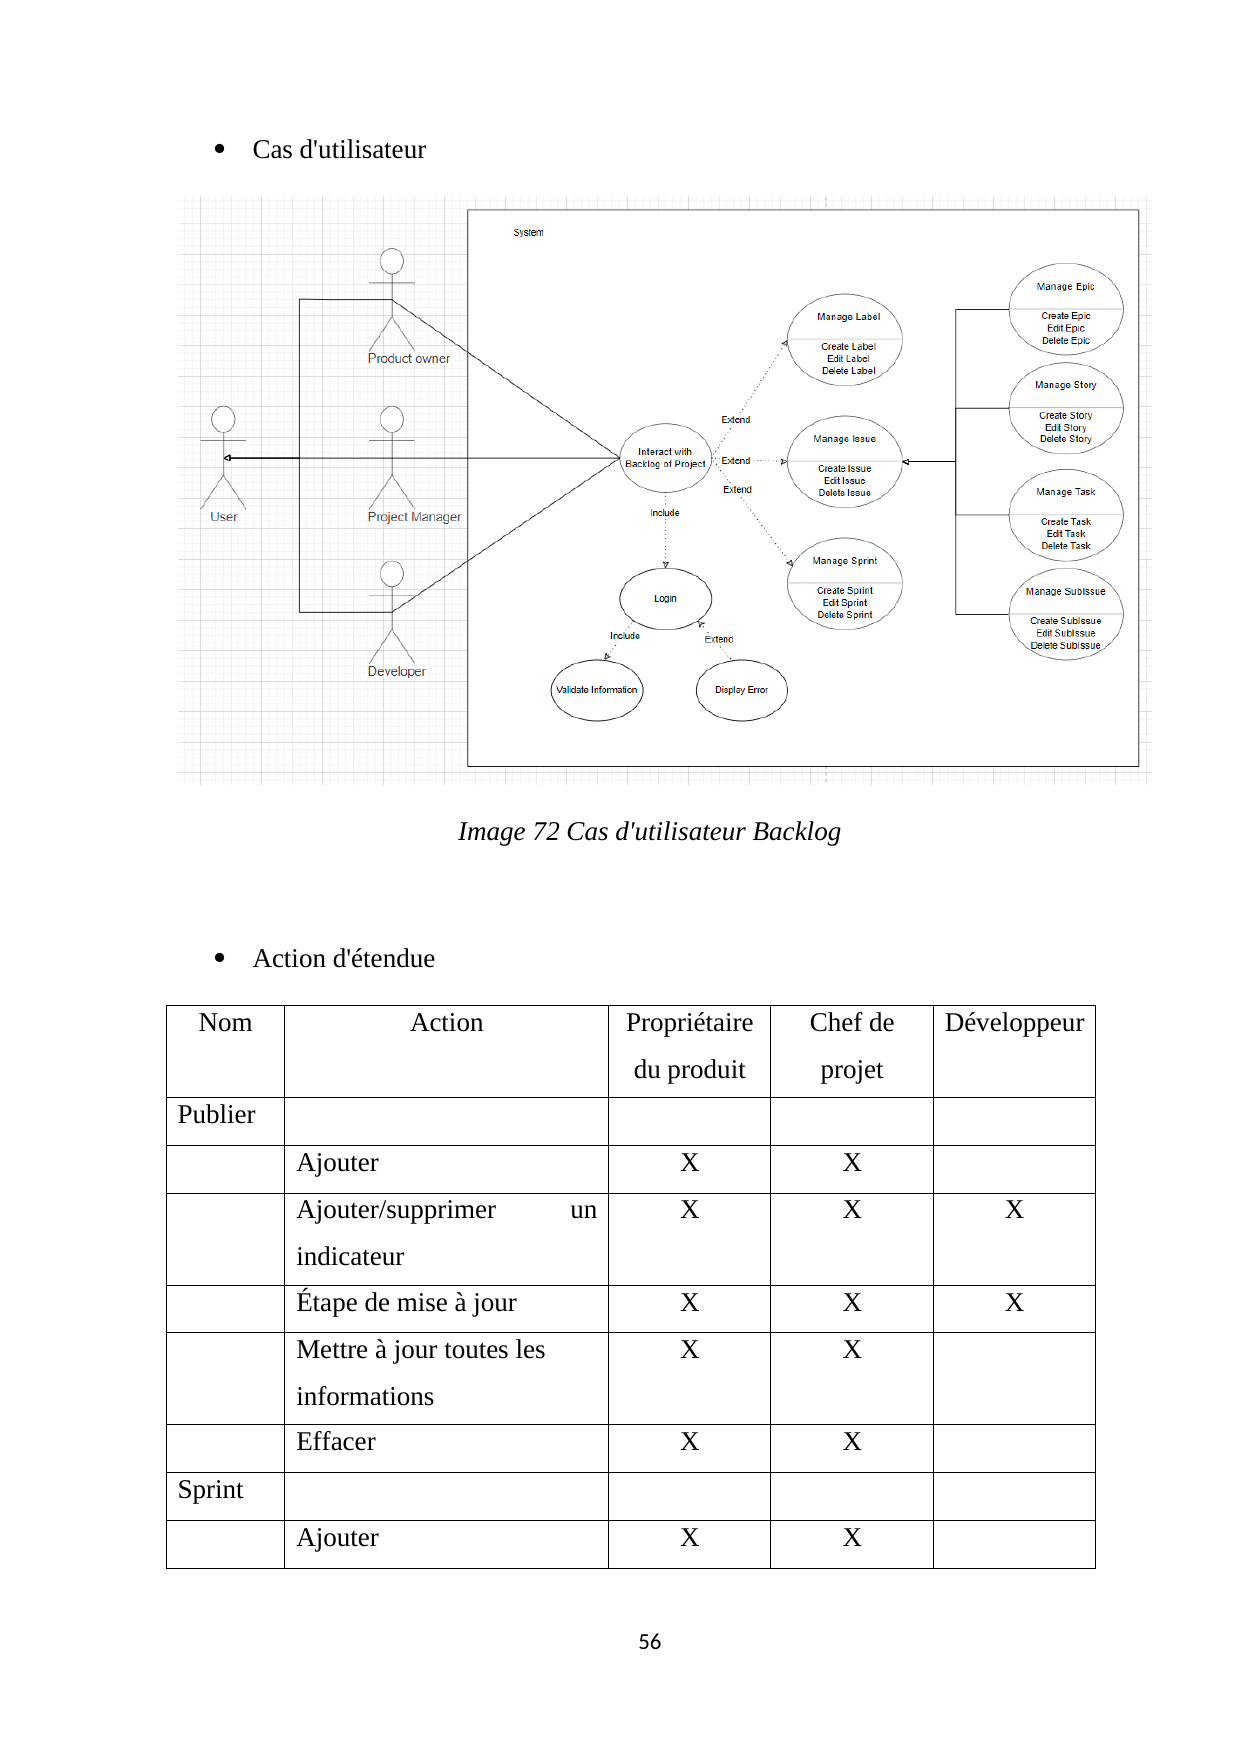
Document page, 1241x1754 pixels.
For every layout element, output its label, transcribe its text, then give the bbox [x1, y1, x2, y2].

table_cell [934, 1521, 1095, 1567]
table_cell X [609, 1194, 770, 1284]
table_cell X [771, 1425, 933, 1472]
table_cell X [609, 1286, 770, 1332]
table_cell Sprint [167, 1473, 284, 1520]
table_cell X [934, 1286, 1095, 1332]
table_header Nom [167, 1006, 284, 1097]
table_cell [285, 1098, 608, 1145]
table_cell Ajouter [285, 1146, 608, 1193]
table_cell [167, 1521, 284, 1567]
table_cell Effacer [285, 1425, 608, 1472]
table_cell X [771, 1194, 933, 1284]
table_cell [609, 1098, 770, 1145]
table_cell [609, 1473, 770, 1520]
table_cell Mettre à jour toutes les informations [285, 1333, 608, 1424]
table_cell [934, 1333, 1095, 1424]
table_cell X [771, 1146, 933, 1193]
table_cell Publier [167, 1098, 284, 1145]
table_header Développeur [934, 1006, 1095, 1097]
table_cell [771, 1473, 933, 1520]
table_header Chef de projet [771, 1006, 933, 1097]
table_cell X [934, 1194, 1095, 1284]
table_cell [167, 1286, 284, 1332]
list Cas d'utilisateur [215, 133, 1122, 164]
table_cell [167, 1194, 284, 1284]
table_cell Étape de mise à jour [285, 1286, 608, 1332]
table_cell X [771, 1286, 933, 1332]
table_cell [285, 1473, 608, 1520]
table_cell X [609, 1146, 770, 1193]
table_cell X [609, 1333, 770, 1424]
table_header Propriétaire du produit [609, 1006, 770, 1097]
text Image 72 Cas d'utilisateur Backlog [177, 816, 1122, 847]
table_cell X [609, 1425, 770, 1472]
list Action d'étendue [215, 942, 1122, 973]
table_cell [167, 1425, 284, 1472]
table_cell [934, 1425, 1095, 1472]
table_cell Ajouter/supprimer un indicateur [285, 1194, 608, 1284]
table_cell X [609, 1521, 770, 1567]
table_cell [934, 1473, 1095, 1520]
table_cell [934, 1098, 1095, 1145]
picture [177, 196, 1153, 785]
table_cell [934, 1146, 1095, 1193]
table_cell [771, 1098, 933, 1145]
table_cell [167, 1146, 284, 1193]
table_cell [167, 1333, 284, 1424]
table_cell X [771, 1521, 933, 1567]
table_cell X [771, 1333, 933, 1424]
table_header Action [285, 1006, 608, 1097]
table_cell Ajouter [285, 1521, 608, 1567]
